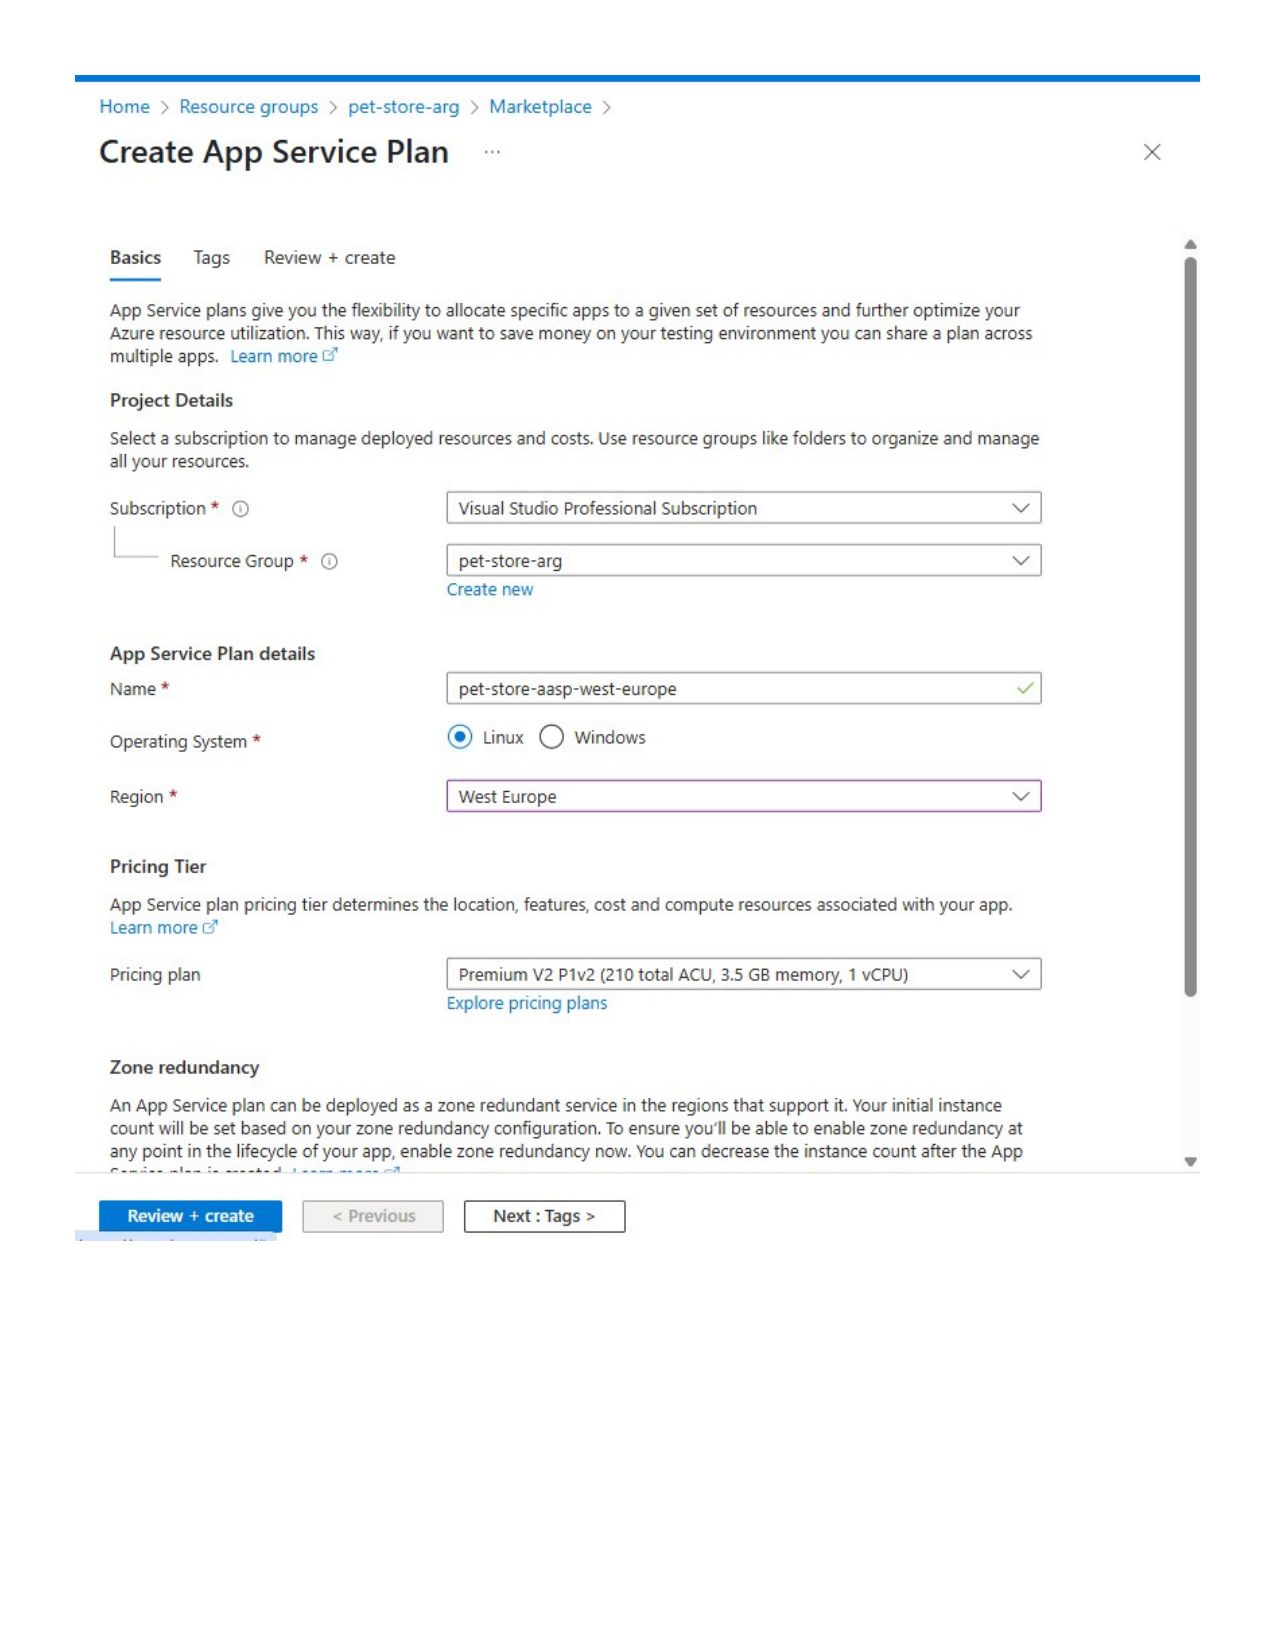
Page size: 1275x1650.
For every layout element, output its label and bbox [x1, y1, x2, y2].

picture [75, 75, 1200, 1241]
